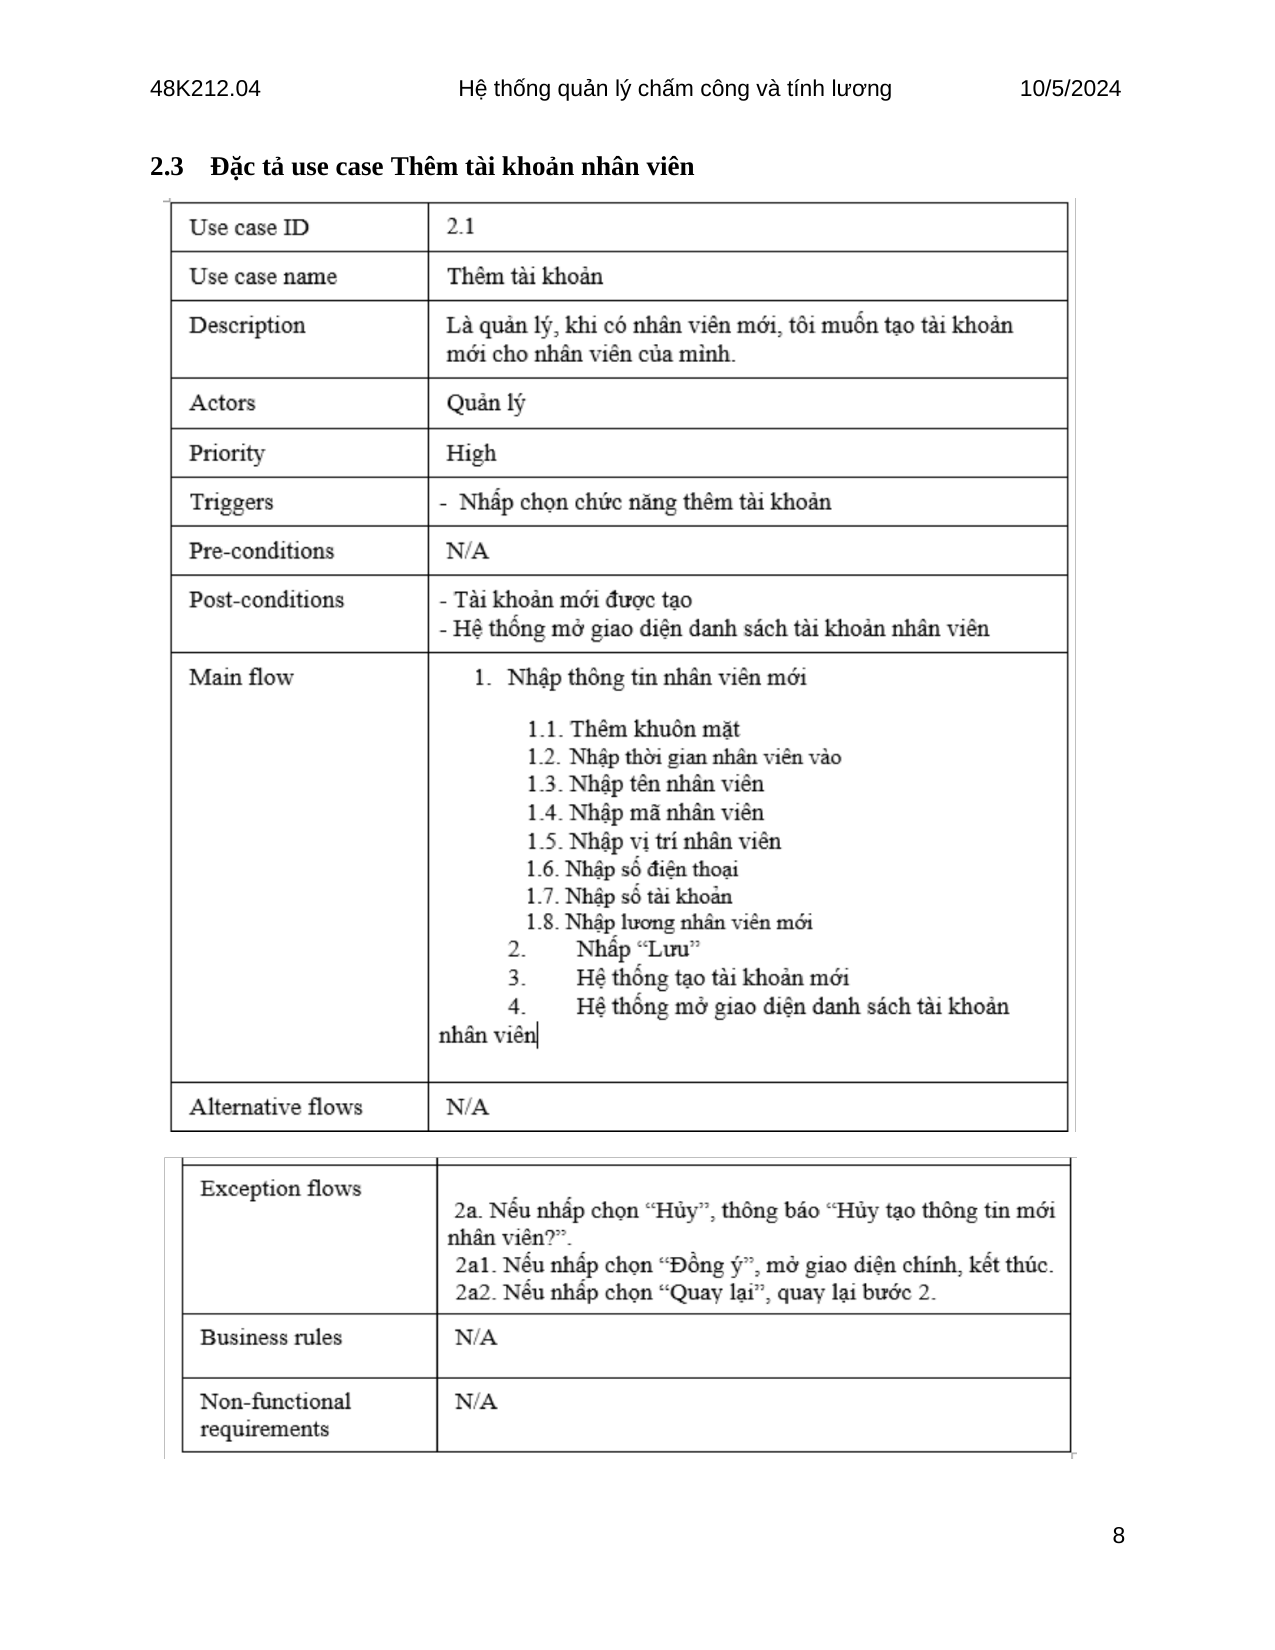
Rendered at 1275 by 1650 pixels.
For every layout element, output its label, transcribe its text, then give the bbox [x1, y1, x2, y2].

picture [150, 183, 1091, 1474]
subtitle Đặc tả use case Thêm tài khoản nhân viên [150, 150, 1125, 181]
